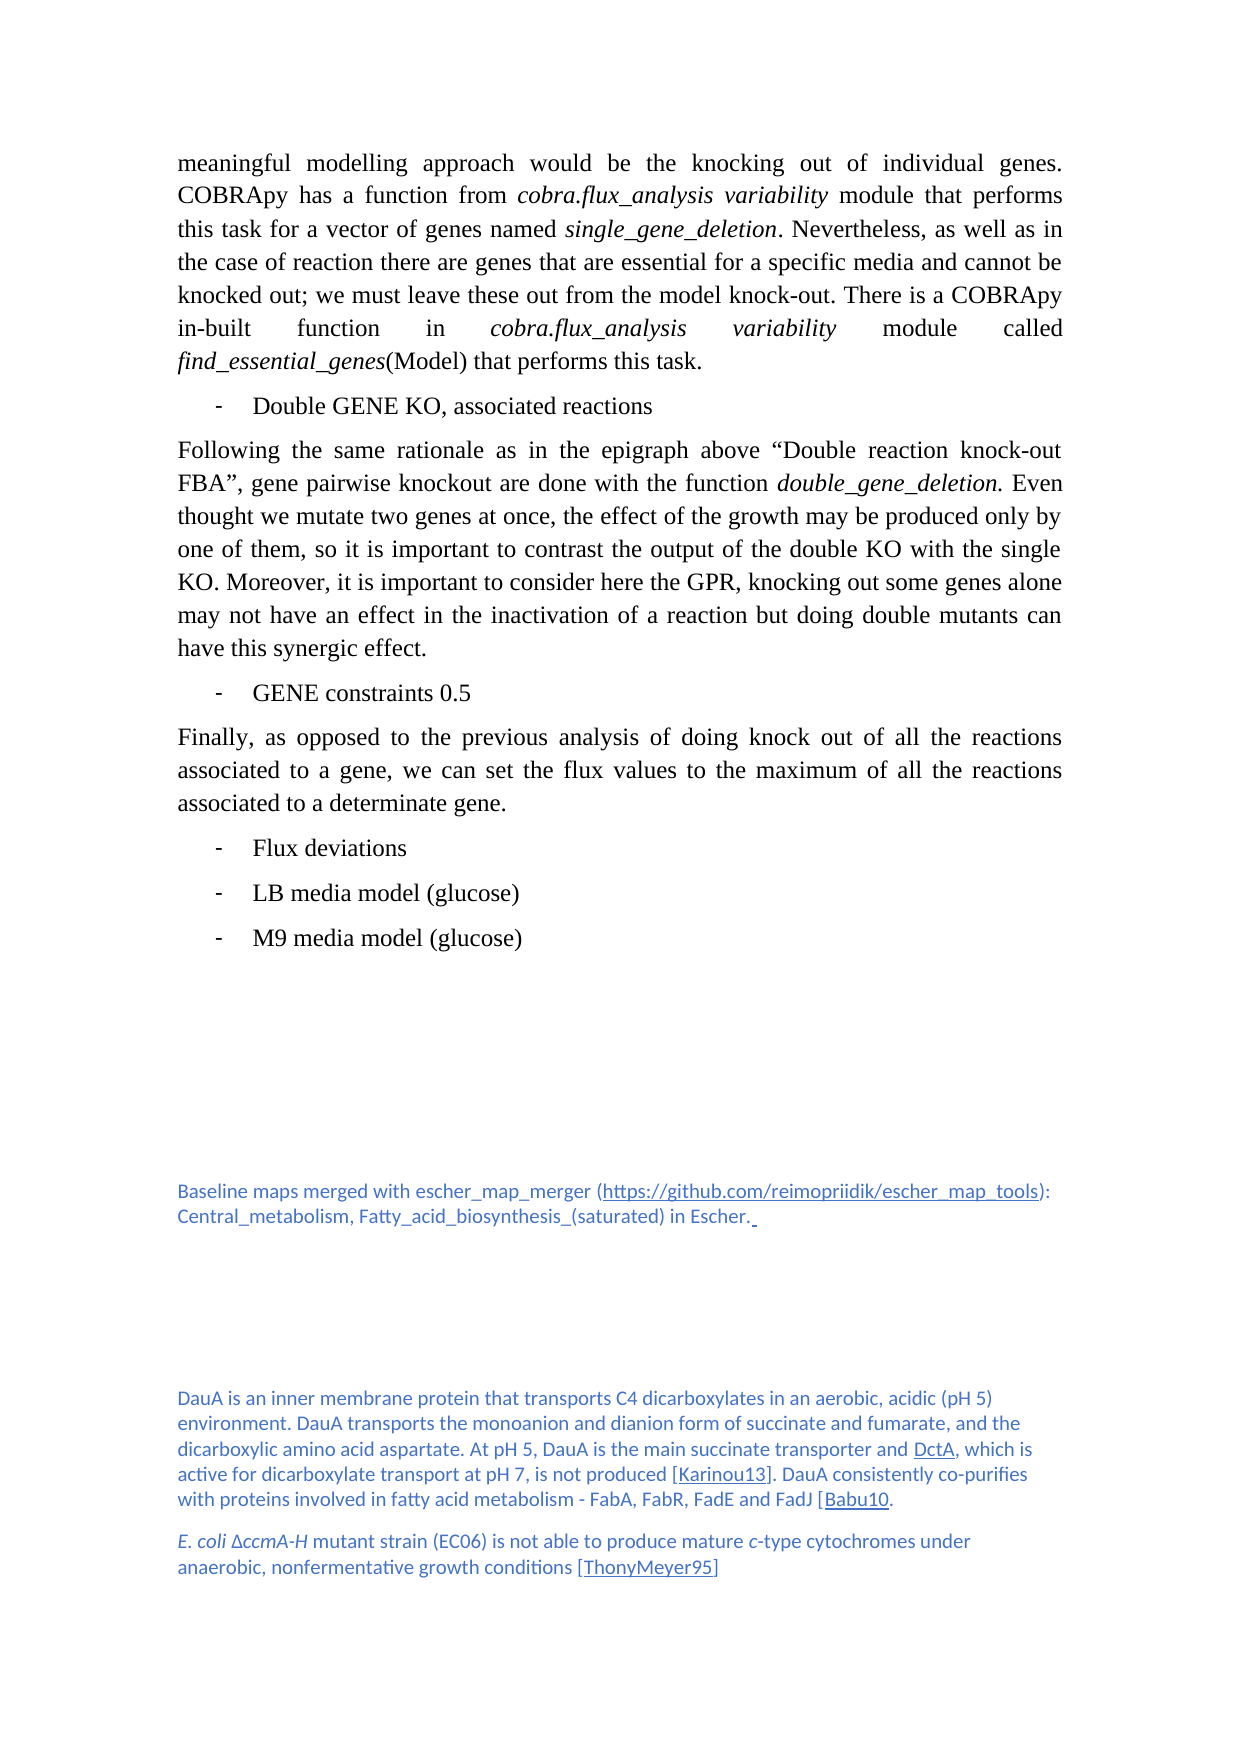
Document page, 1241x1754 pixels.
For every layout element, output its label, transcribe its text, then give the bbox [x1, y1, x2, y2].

text Following the same rationale as in the epigraph above “Double reaction knock-out FBA”, gene pairwise knockout are done with the function double_gene_deletion. Even thought we mutate two genes at once, the effect of the growth may be produced only by one of them, so it is important to contrast the output of the double KO with the single KO. Moreover, it is important to consider here the GPR, knocking out some genes alone may not have an effect in the inactivation of a reaction but doing double mutants can have this synergic effect. [177, 435, 1063, 662]
text DauA is an inner membrane protein that transports C4 dicarboxylates in an aerobic, acidic (pH 5) environment. DauA transports the monoanion and dianion form of succinate and fumarate, and the dicarboxylic amino acid aspartate. At pH 5, DauA is the main succinate transporter and DctA, which is active for dicarboxylate transport at pH 7, is not produced [Karinou13]. DauA consistently co-purifies with proteins involved in fatty acid metabolism - FabA, FabR, FadE and FadJ [Babu10. [177, 1385, 1063, 1512]
list Flux deviations [215, 832, 1063, 862]
list LB media model (glucose) [215, 877, 1063, 908]
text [177, 148, 1063, 375]
text Baseline maps merged with escher_map_merger (https://github.com/reimopriidik/escher_map_tools): Central_metabolism, Fatty_acid_biosynthesis_(saturated) in Escher. [177, 1178, 1063, 1229]
list Double GENE KO, associated reactions [215, 390, 1063, 420]
list M9 media model (glucose) [215, 922, 1063, 953]
text Finally, as opposed to the previous analysis of doing knock out of all the reactions associated to a gene, we can set the flux values to the maximum of all the reactions associated to a determinate gene. [177, 722, 1063, 817]
text E. coli ΔccmA-H mutant strain (EC06) is not able to produce mature c-type cytochromes under anaerobic, nonfermentative growth conditions [ThonyMeyer95] [177, 1529, 1063, 1579]
list GENE constraints 0.5 [215, 677, 1063, 707]
